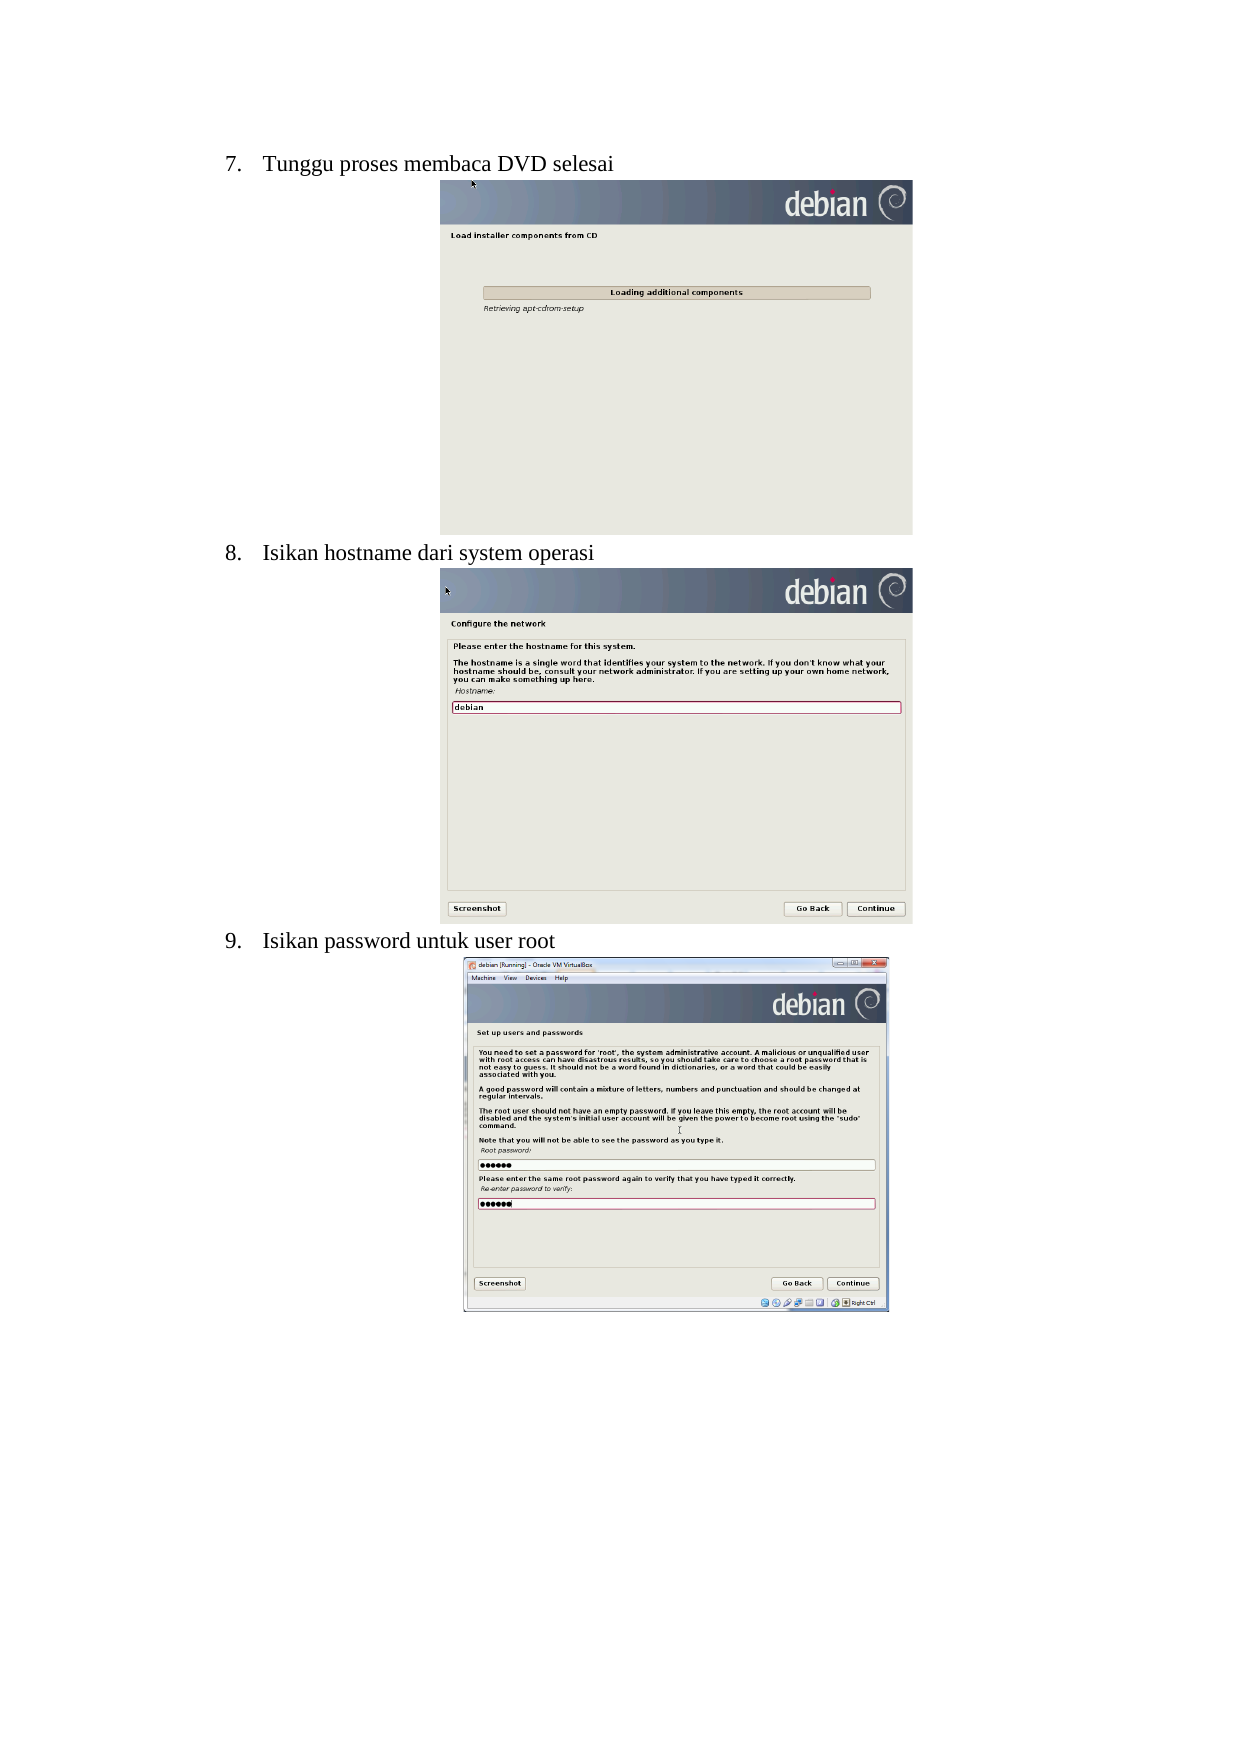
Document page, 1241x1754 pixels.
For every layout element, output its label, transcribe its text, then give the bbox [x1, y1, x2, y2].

picture [440, 180, 913, 535]
list Isikan password untuk user root [225, 927, 1090, 954]
picture [440, 568, 913, 924]
list Tunggu proses membaca DVD selesai [225, 150, 1090, 176]
list Isikan hostname dari system operasi [225, 539, 1090, 565]
picture [463, 957, 890, 1312]
